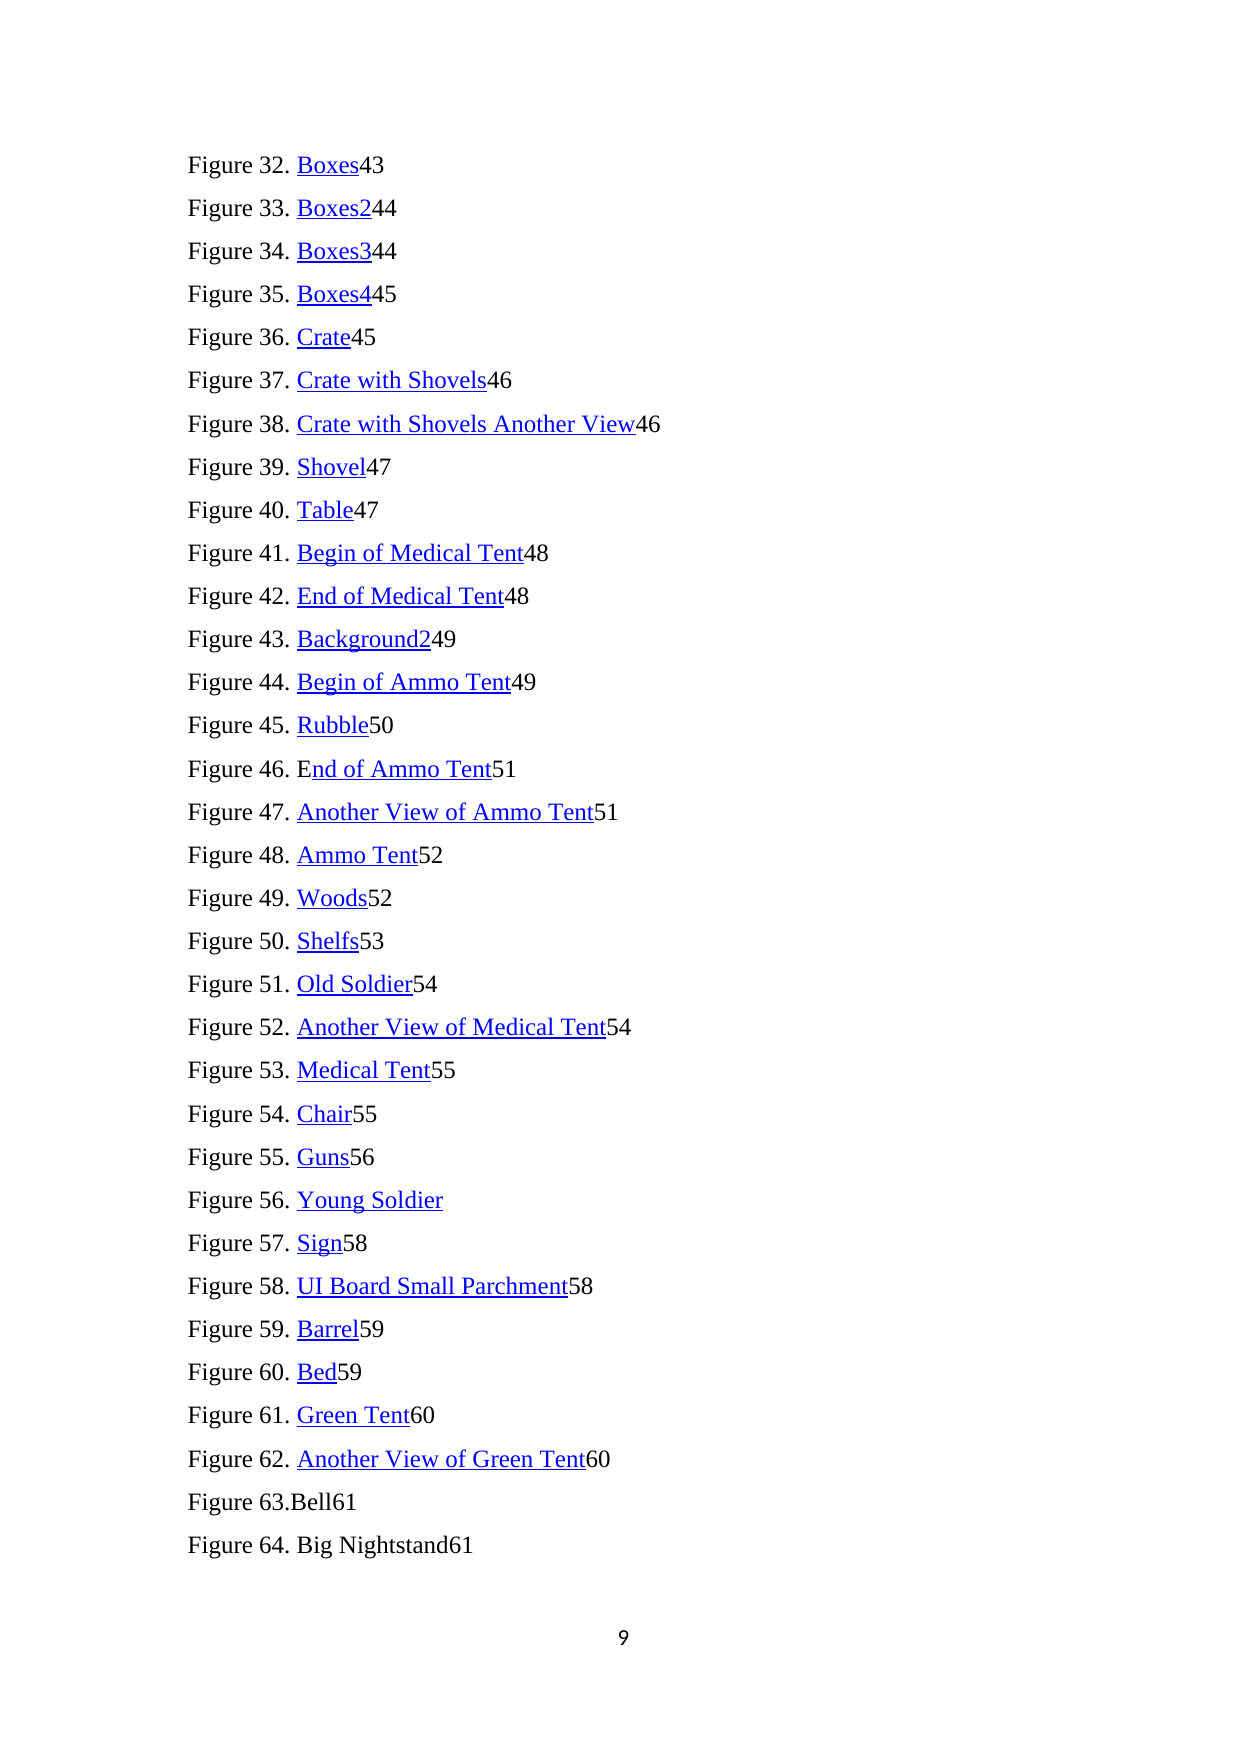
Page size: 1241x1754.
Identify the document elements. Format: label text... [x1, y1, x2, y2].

text Figure 35. Boxes4 45 [187, 279, 1058, 308]
text Figure 40. Table 47 [187, 495, 1058, 524]
text Figure 59. Barrel 59 [187, 1314, 1058, 1343]
text Figure 43. Background2 49 [187, 624, 1058, 653]
text Figure 48. Ammo Tent 52 [187, 840, 1058, 869]
text Figure 55. Guns 56 [187, 1142, 1058, 1171]
text Figure 50. Shelfs 53 [187, 926, 1058, 955]
text Figure 45. Rubble 50 [187, 711, 1058, 739]
text Figure 34. Boxes3 44 [187, 236, 1058, 265]
text Figure 36. Crate 45 [187, 322, 1058, 351]
text Figure 62. Another View of Green Tent 60 [187, 1444, 1058, 1472]
text Figure 33. Boxes2 44 [187, 193, 1058, 222]
text Figure 61. Green Tent 60 [187, 1401, 1058, 1429]
text Figure 44. Begin of Ammo Tent 49 [187, 667, 1058, 696]
text Figure 63.Bell 61 [187, 1487, 1058, 1516]
text Figure 54. Chair 55 [187, 1099, 1058, 1127]
text Figure 41. Begin of Medical Tent 48 [187, 538, 1058, 567]
text Figure 60. Bed 59 [187, 1357, 1058, 1386]
text Figure 53. Medical Tent 55 [187, 1056, 1058, 1084]
text Figure 38. Crate with Shovels Another View 46 [187, 409, 1058, 437]
text Figure 46. End of Ammo Tent 51 [187, 754, 1058, 782]
text Figure 57. Sign 58 [187, 1228, 1058, 1257]
text Figure 52. Another View of Medical Tent 54 [187, 1012, 1058, 1041]
text Figure 32. Boxes 43 [187, 150, 1058, 179]
text Figure 58. UI Board Small Parchment 58 [187, 1271, 1058, 1300]
text Figure 64. Big Nightstand 61 [187, 1530, 1058, 1559]
text Figure 37. Crate with Shovels 46 [187, 366, 1058, 394]
text Figure 56. Young Soldier 57 [187, 1185, 1058, 1214]
text Figure 42. End of Medical Tent 48 [187, 581, 1058, 610]
text Figure 47. Another View of Ammo Tent 51 [187, 797, 1058, 826]
text Figure 49. Woods 52 [187, 883, 1058, 912]
text Figure 51. Old Soldier 54 [187, 969, 1058, 998]
text Figure 39. Shovel 47 [187, 452, 1058, 481]
